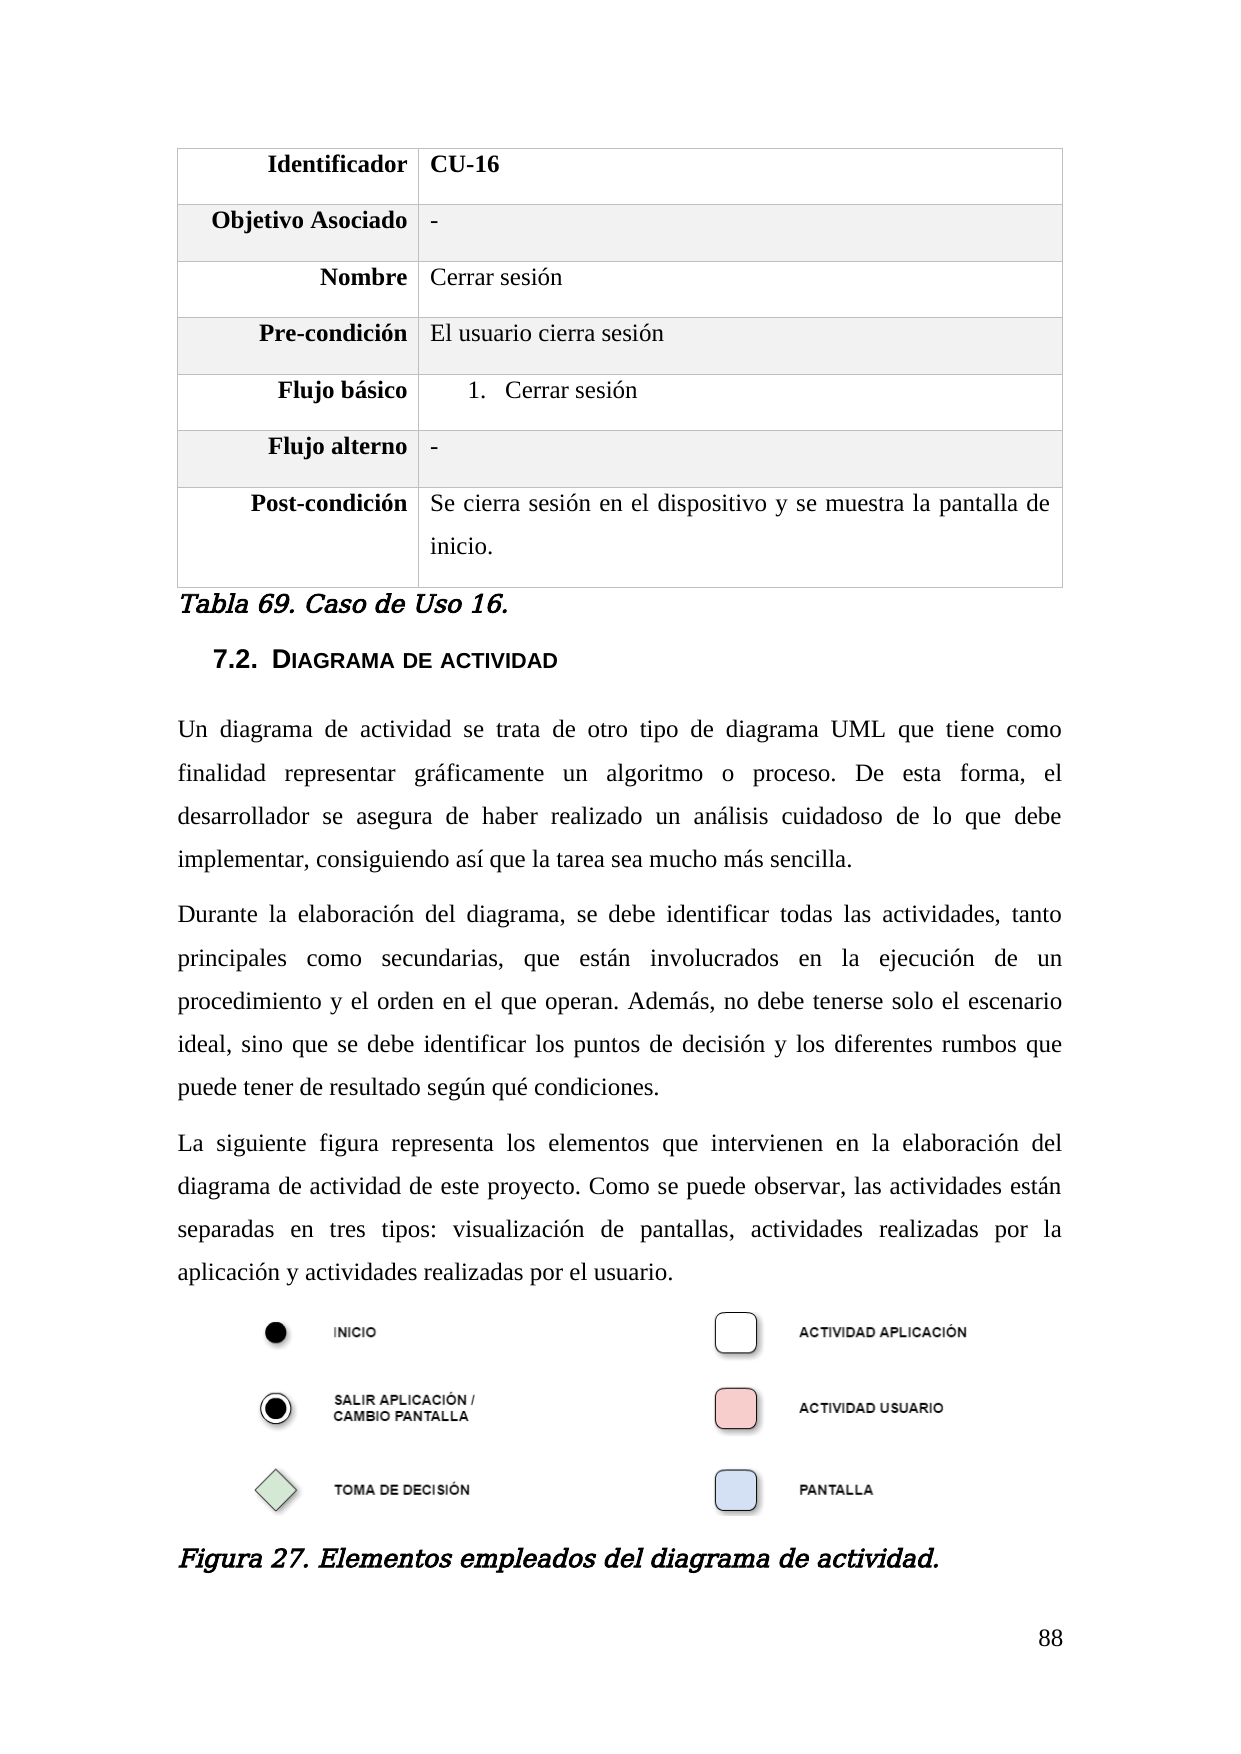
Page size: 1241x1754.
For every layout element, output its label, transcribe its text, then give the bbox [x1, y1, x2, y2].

table_cell Se cierra sesión en el dispositivo y se muestra la pantalla de inicio. [419, 488, 1062, 587]
picture [254, 1312, 987, 1516]
text Un diagrama de actividad se trata de otro tipo de diagrama UML que tiene como finalidad representar gráficamente un algoritmo o proceso. De esta forma, el desarrollador se asegura de haber realizado un análisis cuidadoso de lo que debe implementar, consiguiendo así que la tarea sea mucho más sencilla. [177, 714, 1063, 873]
table_cell Objetivo Asociado [178, 205, 418, 261]
table_cell Nombre [178, 262, 418, 317]
table_cell Cerrar sesión [419, 262, 1062, 317]
text Durante la elaboración del diagrama, se debe identificar todas las actividades, tanto principales como secundarias, que están involucrados en la ejecución de un procedimiento y el orden en el que operan. Además, no debe tenerse solo el escenario ideal, sino que se debe identificar los puntos de decisión y los diferentes rumbos que puede tener de resultado según qué condiciones. [177, 899, 1063, 1101]
table_header Identificador [178, 149, 418, 204]
table_header CU-16 [419, 149, 1062, 204]
table_cell Pre-condición [178, 318, 418, 374]
text Tabla 69. Caso de Uso 16. [177, 588, 1063, 618]
text La siguiente figura representa los elementos que intervienen en la elaboración del diagrama de actividad de este proyecto. Como se puede observar, las actividades están separadas en tres tipos: visualización de pantallas, actividades realizadas por la aplicación y actividades realizadas por el usuario. [177, 1128, 1063, 1286]
table_cell - [419, 205, 1062, 261]
table_cell Post-condición [178, 488, 418, 587]
table_cell Flujo básico [178, 375, 418, 430]
text Figura 27. Elementos empleados del diagrama de actividad. [177, 1542, 1063, 1572]
subtitle Diagrama de actividad [213, 643, 1063, 674]
table_cell Flujo alterno [178, 431, 418, 487]
table_cell Cerrar sesión [419, 375, 1062, 430]
table_cell - [419, 431, 1062, 487]
table_cell El usuario cierra sesión [419, 318, 1062, 374]
